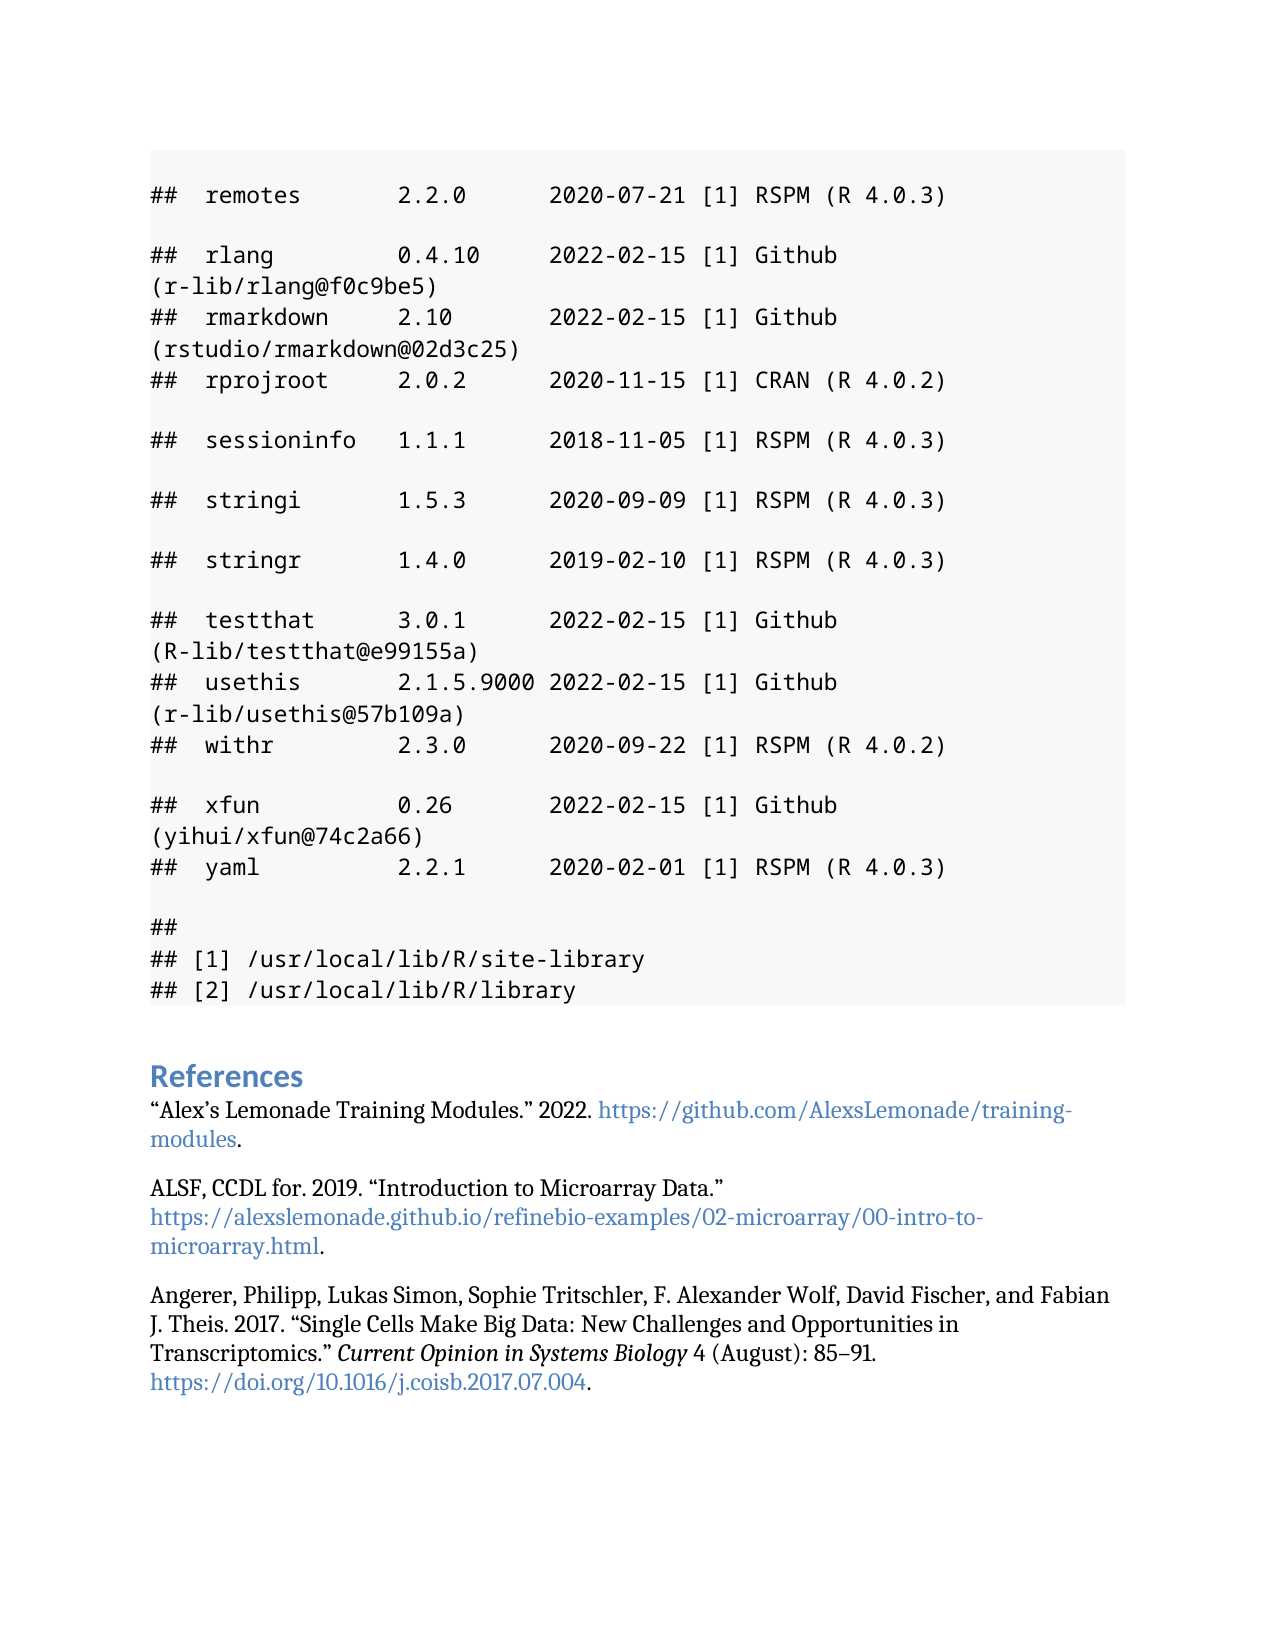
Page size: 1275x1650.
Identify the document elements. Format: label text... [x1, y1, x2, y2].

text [150, 150, 1125, 1005]
text ALSF, CCDL for. 2019. “Introduction to Microarray Data.” https://alexslemonade.github.io/refinebio-examples/02-microarray/00-intro-to-microarray.html. [150, 1174, 1125, 1260]
subtitle References [150, 1055, 1125, 1096]
text Angerer, Philipp, Lukas Simon, Sophie Tritschler, F. Alexander Wolf, David Fischer, and Fabian J. Theis. 2017. “Single Cells Make Big Data: New Challenges and Opportunities in Transcriptomics.” Current Opinion in Systems Biology 4 (August): 85–91. https://doi.org/10.1016/j.coisb.2017.07.004. [150, 1281, 1125, 1396]
text “Alex’s Lemonade Training Modules.” 2022. https://github.com/AlexsLemonade/training-modules. [150, 1096, 1125, 1153]
